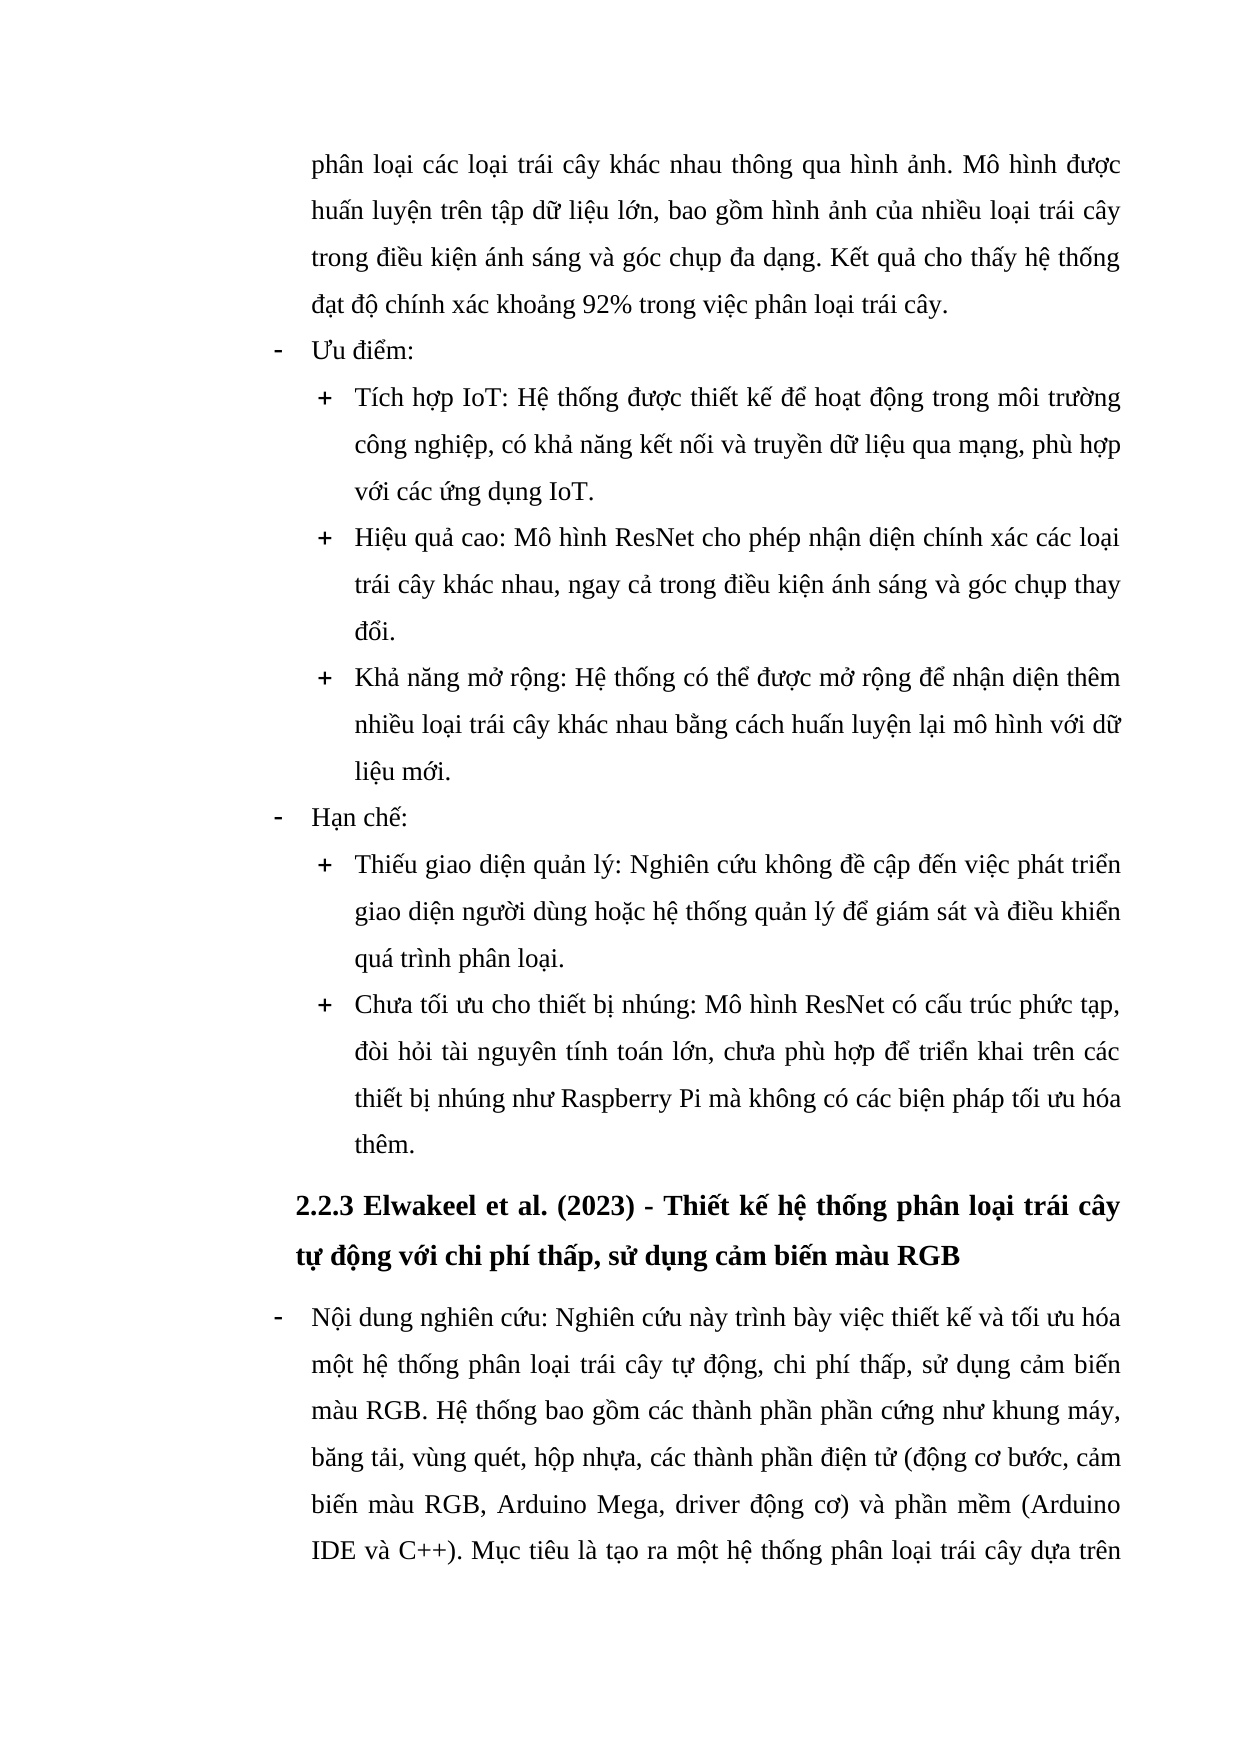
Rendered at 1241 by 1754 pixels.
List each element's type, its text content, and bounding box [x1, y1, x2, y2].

list Thiếu giao diện quản lý: Nghiên cứu không đề cập đến việc phát triển giao diện người dùng hoặc hệ thống quản lý để giám sát và điều khiển quá trình phân loại. [317, 848, 1122, 973]
list Hiệu quả cao: Mô hình ResNet cho phép nhận diện chính xác các loại trái cây khác nhau, ngay cả trong điều kiện ánh sáng và góc chụp thay đổi. [317, 521, 1122, 646]
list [274, 1301, 1122, 1566]
list Ưu điểm: [274, 334, 1122, 366]
list Hạn chế: [274, 802, 1122, 833]
list Chưa tối ưu cho thiết bị nhúng: Mô hình ResNet có cấu trúc phức tạp, đòi hỏi tài nguyên tính toán lớn, chưa phù hợp để triển khai trên các thiết bị nhúng như Raspberry Pi mà không có các biện pháp tối ưu hóa thêm. [317, 988, 1122, 1160]
list Tích hợp IoT: Hệ thống được thiết kế để hoạt động trong môi trường công nghiệp, có khả năng kết nối và truyền dữ liệu qua mạng, phù hợp với các ứng dụng IoT. [317, 381, 1122, 506]
subtitle 2.2.3 Elwakeel et al. (2023) - Thiết kế hệ thống phân loại trái cây tự động với chi phí thấp, sử dụng cảm biến màu RGB [295, 1188, 1122, 1272]
list Khả năng mở rộng: Hệ thống có thể được mở rộng để nhận diện thêm nhiều loại trái cây khác nhau bằng cách huấn luyện lại mô hình với dữ liệu mới. [317, 661, 1122, 786]
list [274, 148, 1122, 319]
